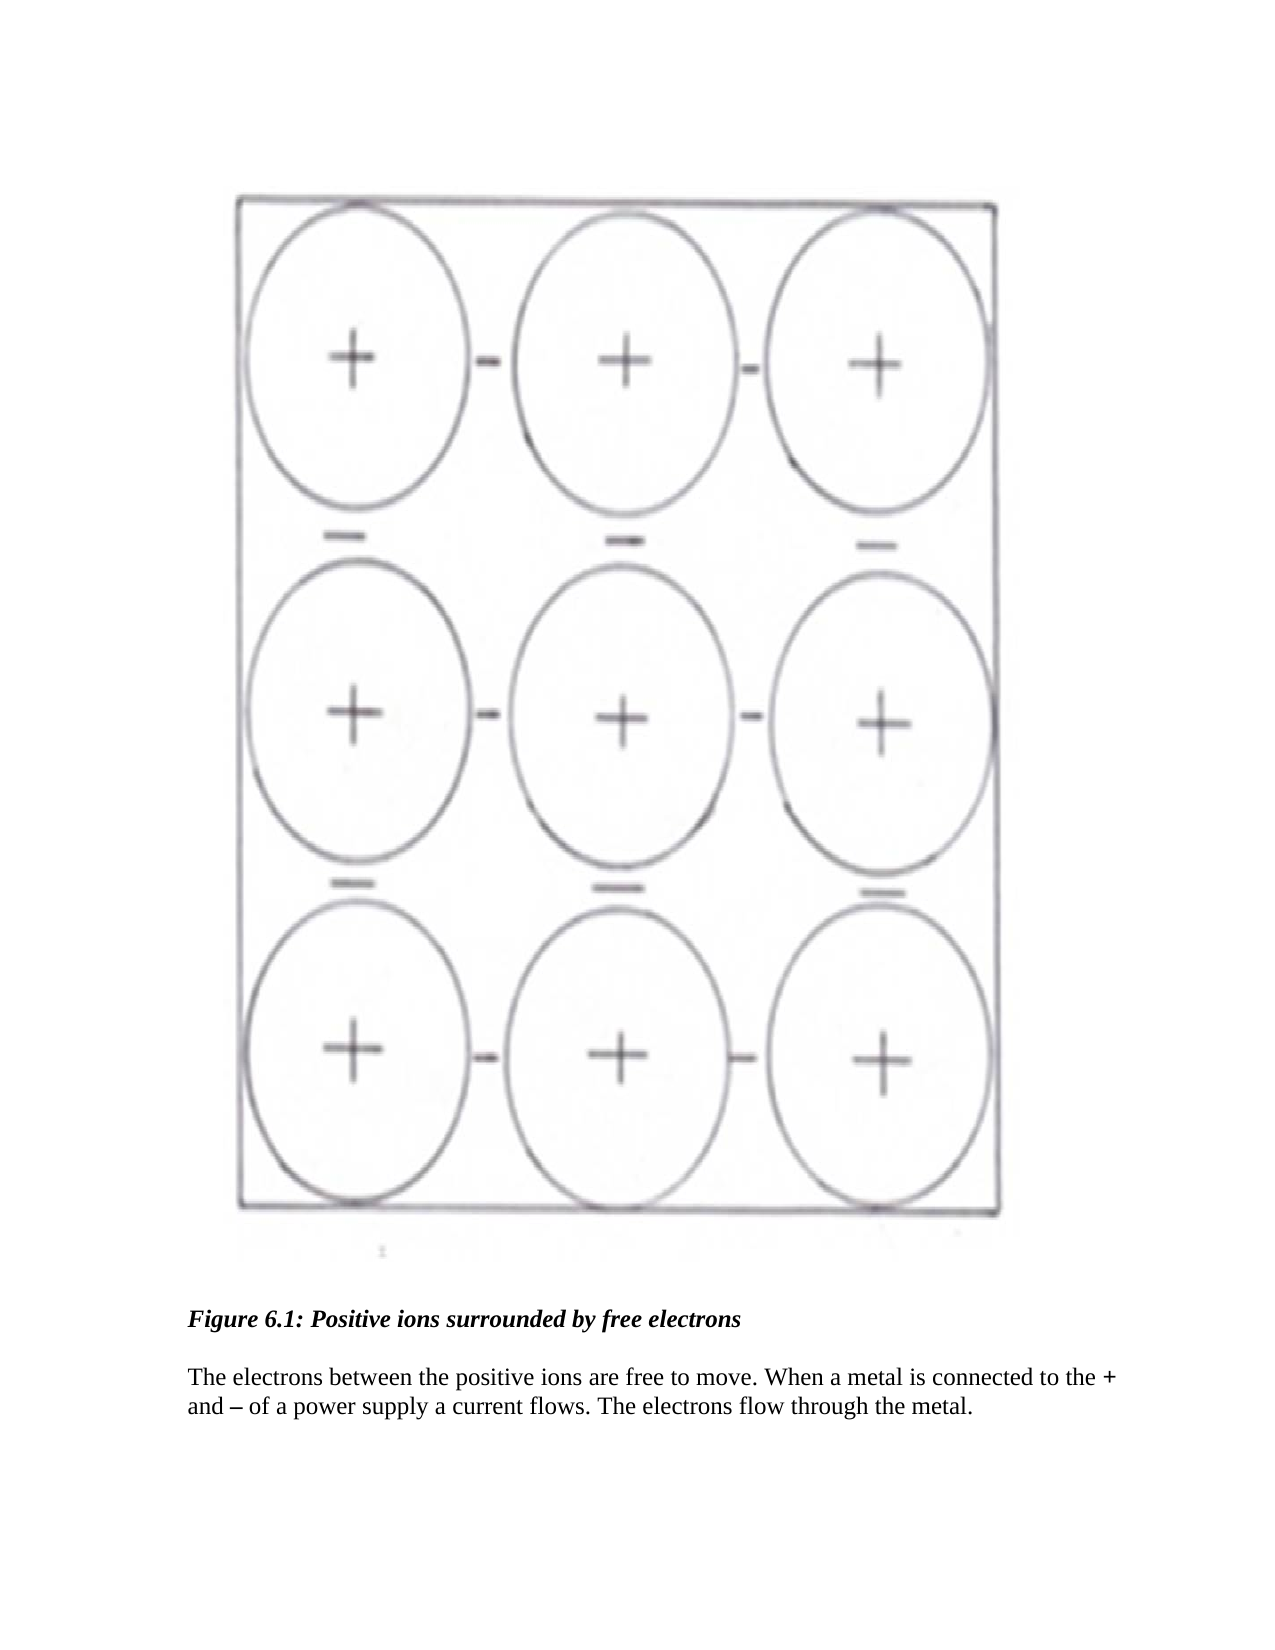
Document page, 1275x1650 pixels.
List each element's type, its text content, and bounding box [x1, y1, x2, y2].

text Figure 6.1: Positive ions surrounded by free electrons [187, 1304, 1125, 1333]
text The electrons between the positive ions are free to move. When a metal is connected to the + and – of a power supply a current flows. The electrons flow through the metal. [187, 1362, 1125, 1419]
picture [187, 150, 1041, 1275]
